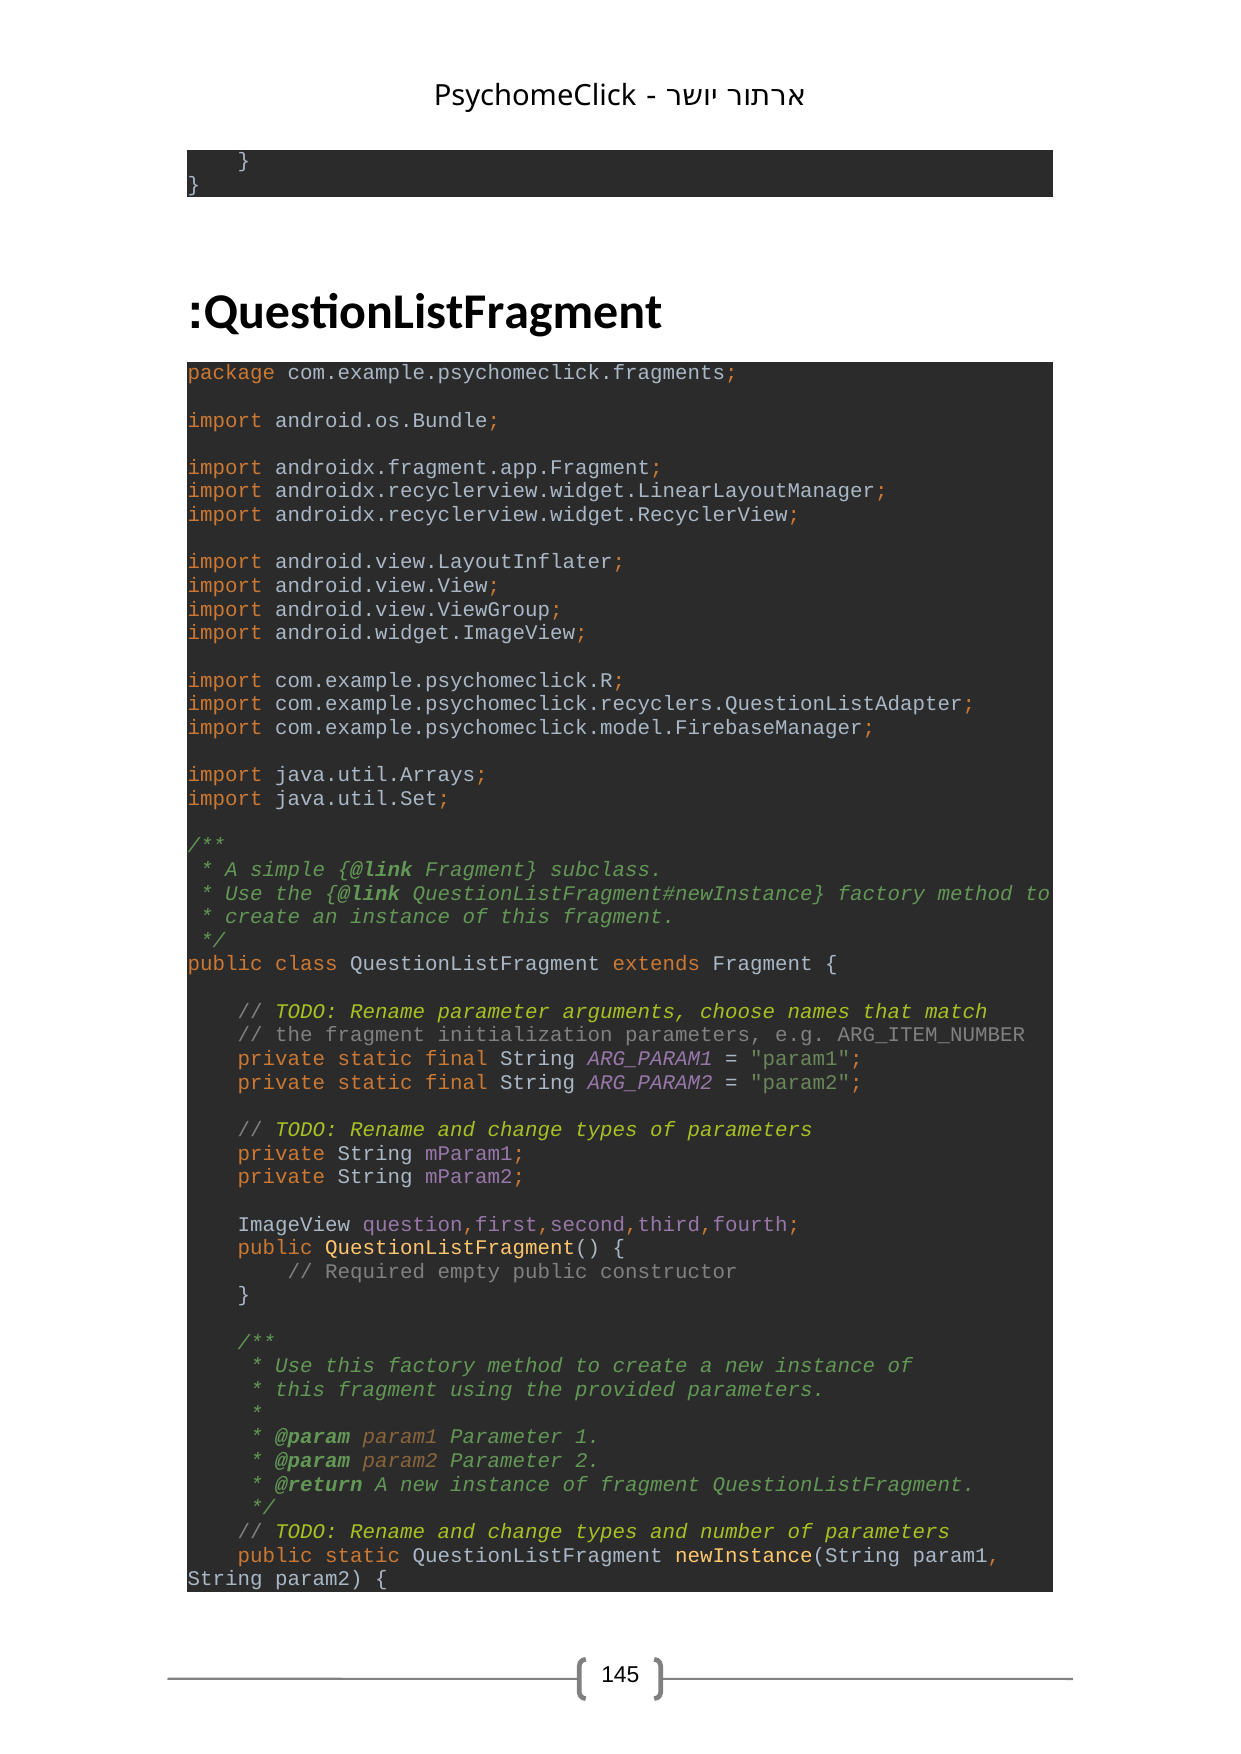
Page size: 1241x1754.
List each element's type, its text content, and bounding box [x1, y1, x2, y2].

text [187, 362, 1053, 1592]
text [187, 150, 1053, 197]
text QuestionListFragment: [187, 280, 1053, 341]
